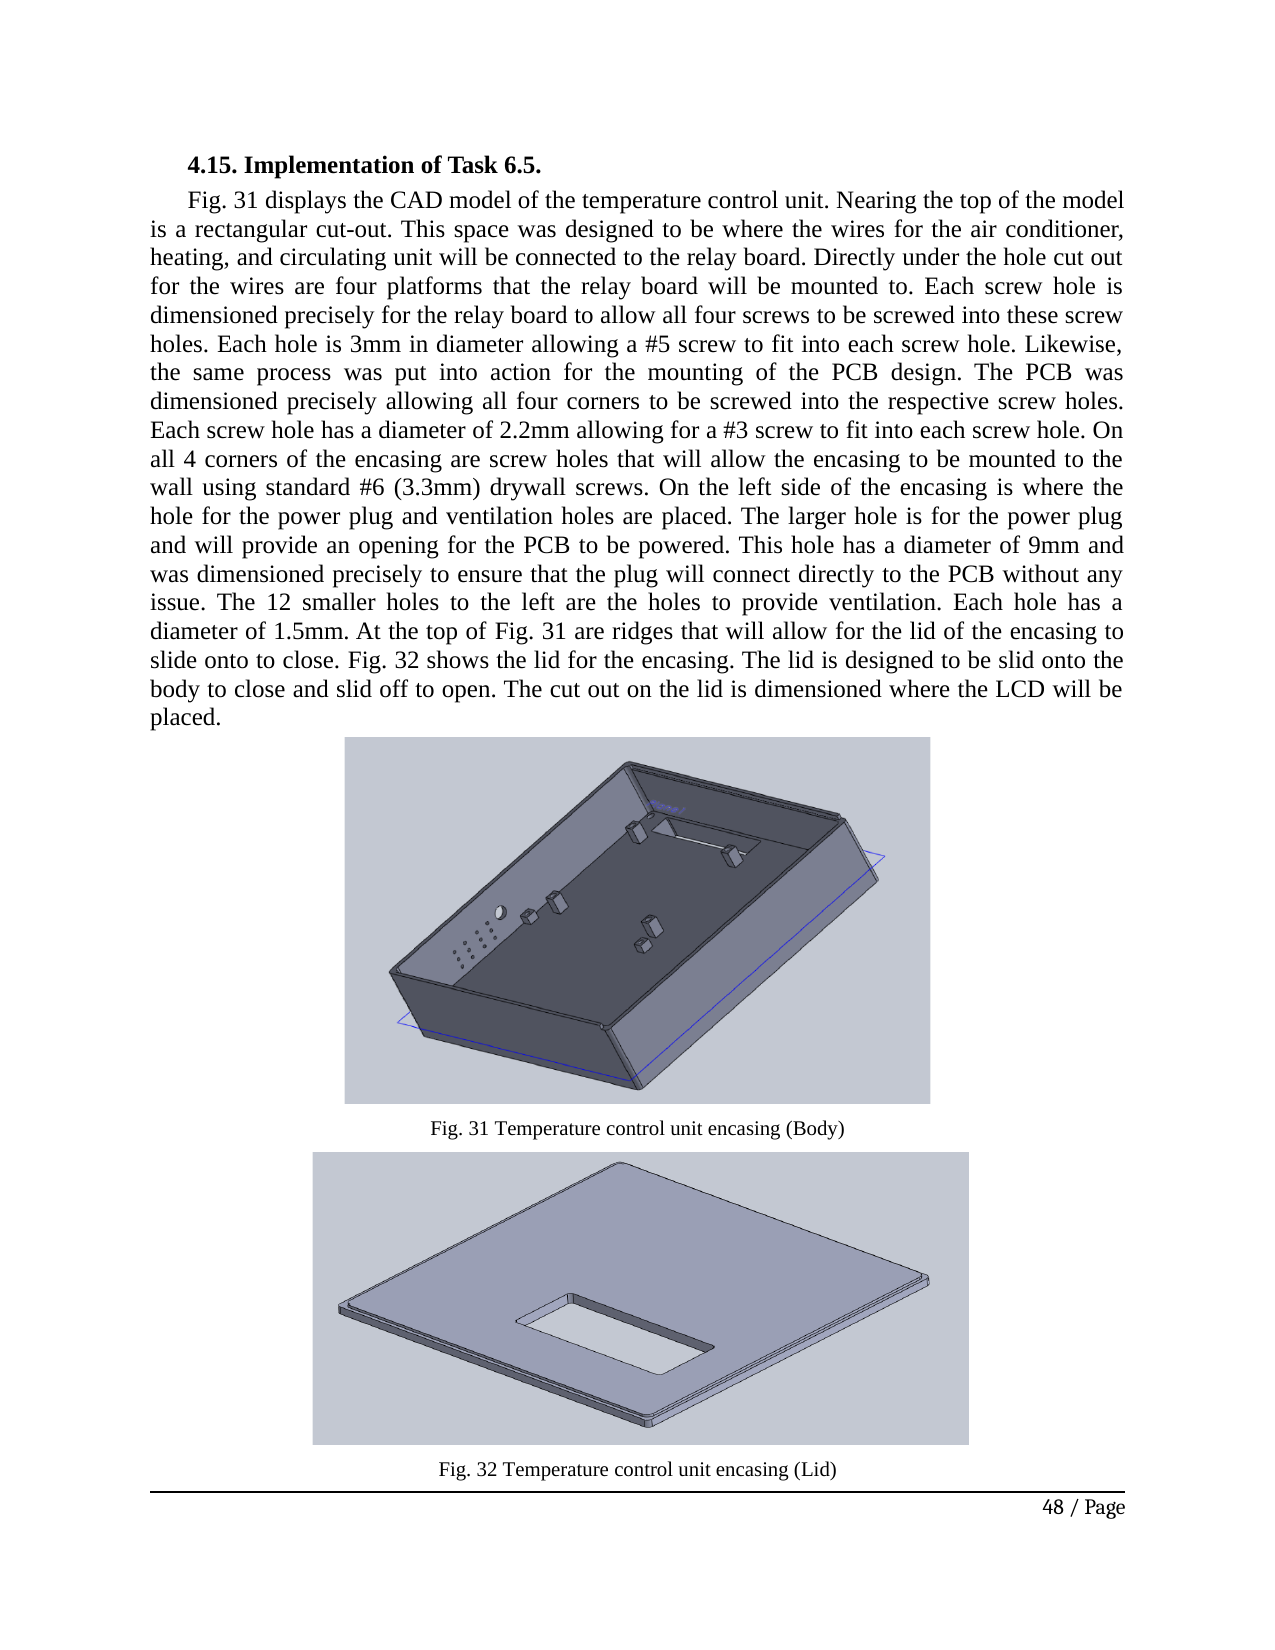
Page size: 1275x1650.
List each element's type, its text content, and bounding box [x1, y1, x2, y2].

subtitle Implementation of Task 6.5. [187, 150, 1125, 179]
text Fig. 31 Temperature control unit encasing (Body) [150, 1116, 1125, 1140]
text Fig. 32 Temperature control unit encasing (Lid) [150, 1457, 1125, 1481]
picture [312, 1152, 969, 1445]
picture [344, 737, 931, 1104]
